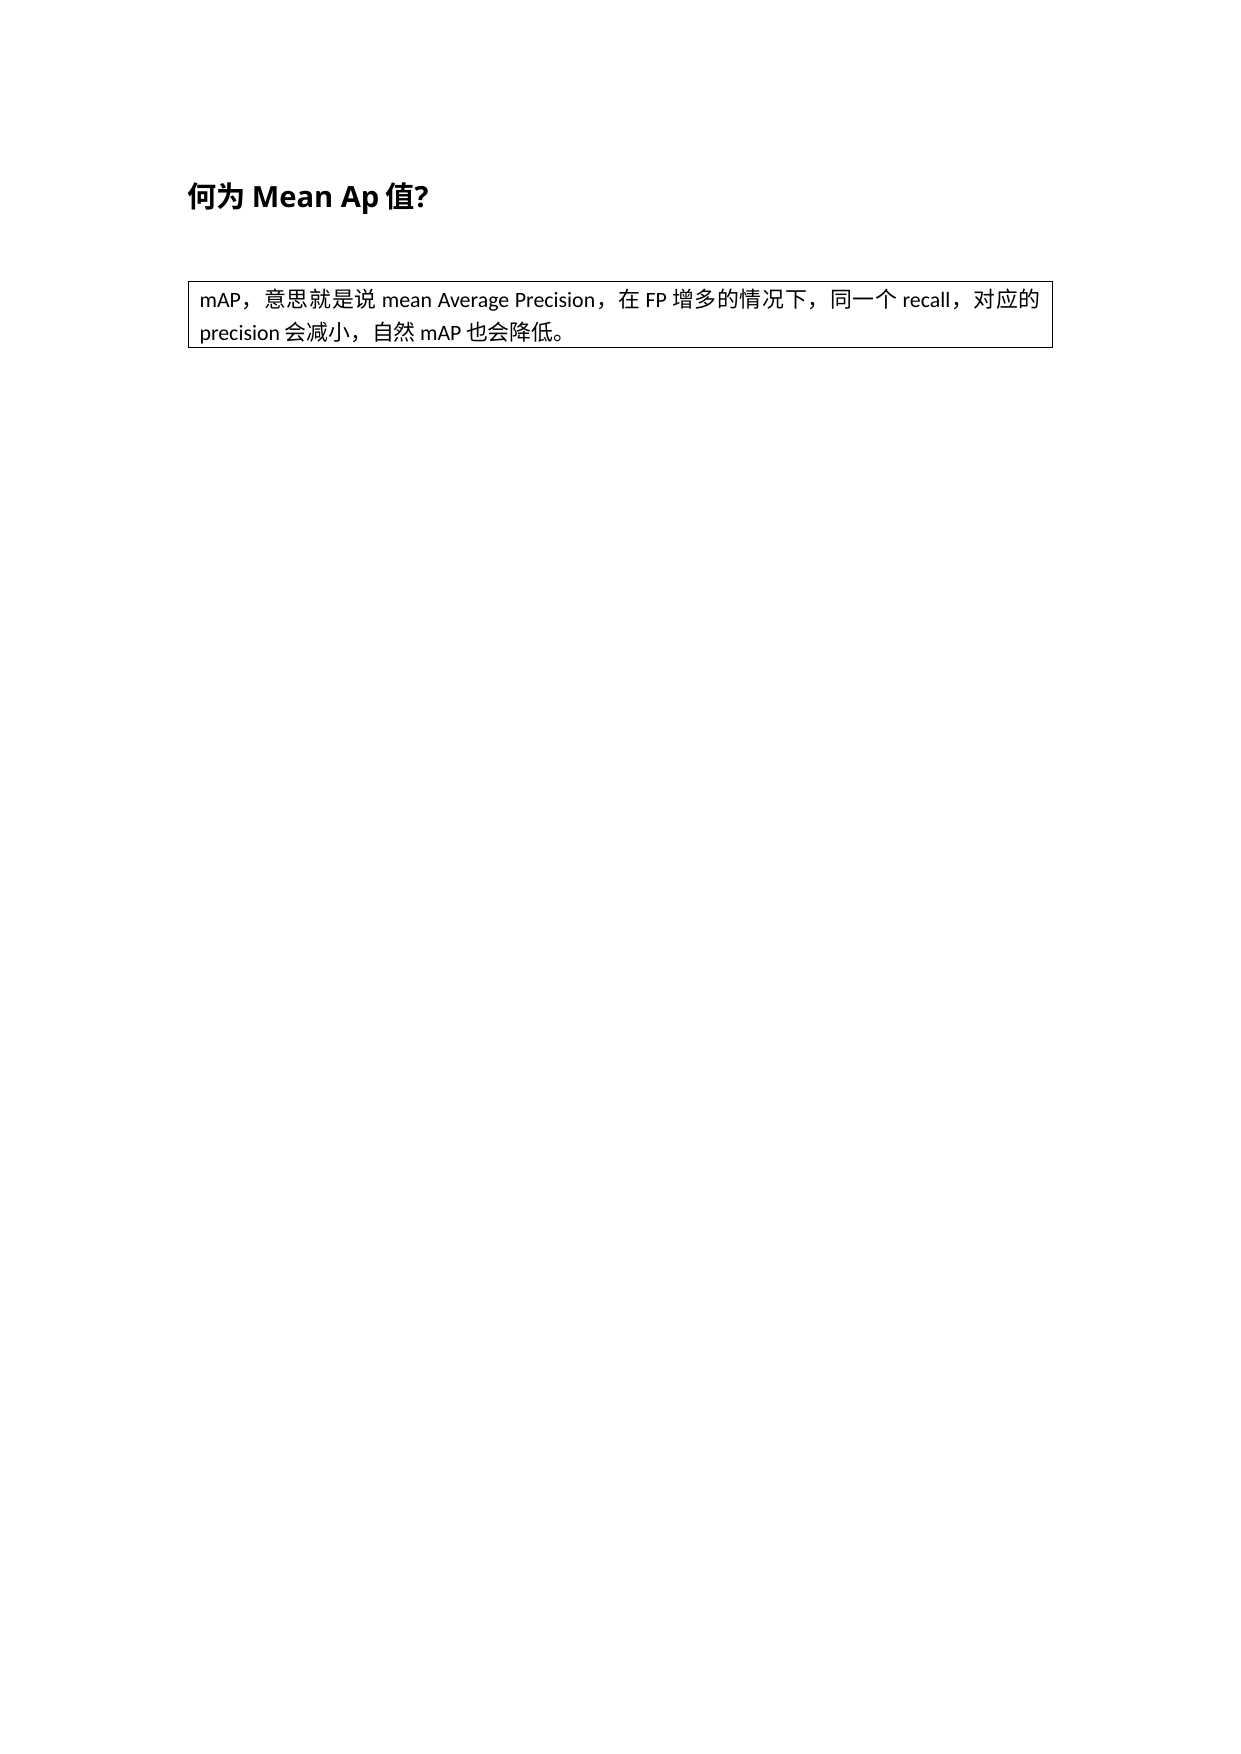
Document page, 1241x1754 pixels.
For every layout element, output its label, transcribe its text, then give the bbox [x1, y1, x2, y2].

table_header mAP，意思就是说mean Average Precision，在FP增多的情况下，同一个recall，对应的precision会减小，自然mAP也会降低。 [189, 282, 1052, 347]
subtitle 何为Mean Ap值? [187, 162, 1053, 227]
